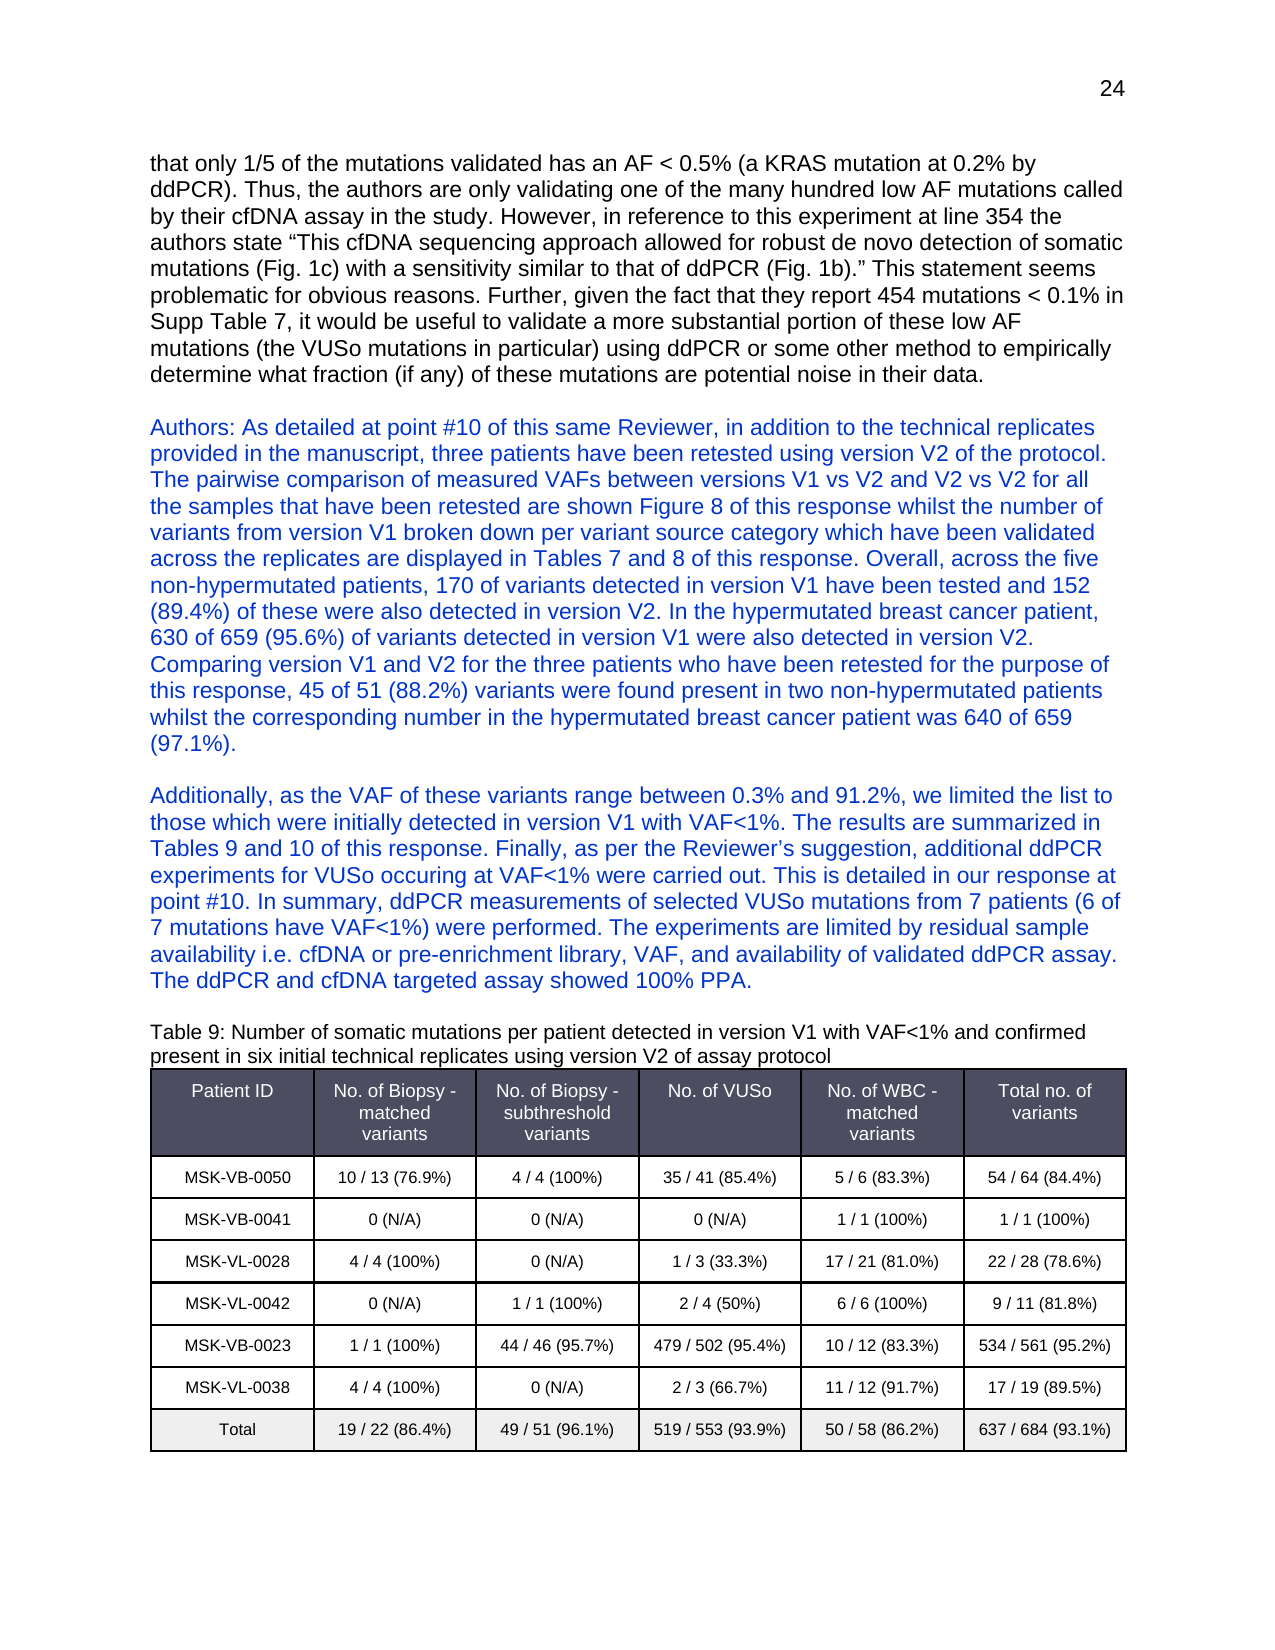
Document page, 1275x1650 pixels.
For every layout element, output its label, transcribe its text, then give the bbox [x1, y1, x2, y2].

table_cell 10 / 12 (83.3%) [802, 1326, 963, 1366]
table_cell 479 / 502 (95.4%) [640, 1326, 800, 1366]
table_cell MSK-VL-0028 [152, 1241, 313, 1281]
text Additionally, as the VAF of these variants range between 0.3% and 91.2%, we limited the list to those which were initially detected in version V1 with VAF<1%. The results are summarized in Tables 9 and 10 of this response. Finally, as per the Reviewer’s suggestion, additional ddPCR experiments for VUSo occuring at VAF<1% were carried out. This is detailed in our response at point #10. In summary, ddPCR measurements of selected VUSo mutations from 7 patients (6 of 7 mutations have VAF<1%) were performed. The experiments are limited by residual sample availability i.e. cfDNA or pre-enrichment library, VAF, and availability of validated ddPCR assay. The ddPCR and cfDNA targeted assay showed 100% PPA. [150, 782, 1125, 993]
table_cell 5 / 6 (83.3%) [802, 1157, 963, 1197]
table_header No. of WBC -matched variants [802, 1070, 963, 1155]
table_cell 35 / 41 (85.4%) [640, 1157, 800, 1197]
table_cell 19 / 22 (86.4%) [315, 1410, 475, 1450]
table_cell 0 (N/A) [477, 1199, 638, 1239]
table_cell 50 / 58 (86.2%) [802, 1410, 963, 1450]
table_cell MSK-VL-0042 [152, 1284, 313, 1323]
text Authors: As detailed at point #10 of this same Reviewer, in addition to the technical replicates provided in the manuscript, three patients have been retested using version V2 of the protocol. The pairwise comparison of measured VAFs between versions V1 vs V2 and V2 vs V2 for all the samples that have been retested are shown Figure 8 of this response whilst the number of variants from version V1 broken down per variant source category which have been validated across the replicates are displayed in Tables 7 and 8 of this response. Overall, across the five non-hypermutated patients, 170 of variants detected in version V1 have been tested and 152 (89.4%) of these were also detected in version V2. In the hypermutated breast cancer patient, 630 of 659 (95.6%) of variants detected in version V1 were also detected in version V2. Comparing version V1 and V2 for the three patients who have been retested for the purpose of this response, 45 of 51 (88.2%) variants were found present in two non-hypermutated patients whilst the corresponding number in the hypermutated breast cancer patient was 640 of 659 (97.1%). [150, 413, 1125, 756]
table_cell 6 / 6 (100%) [802, 1284, 963, 1323]
table_cell 1 / 1 (100%) [802, 1199, 963, 1239]
table_cell 637 / 684 (93.1%) [965, 1410, 1125, 1450]
table_header No. of Biopsy -matched variants [315, 1070, 475, 1155]
table_cell 49 / 51 (96.1%) [477, 1410, 638, 1450]
table_cell MSK-VB-0041 [152, 1199, 313, 1239]
table_cell 11 / 12 (91.7%) [802, 1368, 963, 1408]
table_cell 0 (N/A) [477, 1368, 638, 1408]
table_cell MSK-VB-0050 [152, 1157, 313, 1197]
table_cell 17 / 21 (81.0%) [802, 1241, 963, 1281]
text Table 9: Number of somatic mutations per patient detected in version V1 with VAF<1% and confirmed present in six initial technical replicates using version V2 of assay protocol [150, 1020, 1125, 1068]
table_cell 22 / 28 (78.6%) [965, 1241, 1125, 1281]
table_cell 54 / 64 (84.4%) [965, 1157, 1125, 1197]
table_cell 0 (N/A) [315, 1199, 475, 1239]
table_cell Total [152, 1410, 313, 1450]
table_cell 9 / 11 (81.8%) [965, 1284, 1125, 1323]
table_cell 2 / 4 (50%) [640, 1284, 800, 1323]
table_cell 10 / 13 (76.9%) [315, 1157, 475, 1197]
table_cell 2 / 3 (66.7%) [640, 1368, 800, 1408]
table_cell 17 / 19 (89.5%) [965, 1368, 1125, 1408]
table_header No. of Biopsy -subthreshold variants [477, 1070, 638, 1155]
table_cell 1 / 1 (100%) [965, 1199, 1125, 1239]
table_cell MSK-VB-0023 [152, 1326, 313, 1366]
table_cell MSK-VL-0038 [152, 1368, 313, 1408]
table_cell 1 / 1 (100%) [477, 1284, 638, 1323]
table_cell 0 (N/A) [477, 1241, 638, 1281]
table_cell 0 (N/A) [640, 1199, 800, 1239]
table_cell 1 / 3 (33.3%) [640, 1241, 800, 1281]
table_header No. of VUSo [640, 1070, 800, 1155]
table_cell 519 / 553 (93.9%) [640, 1410, 800, 1450]
table_cell 44 / 46 (95.7%) [477, 1326, 638, 1366]
table_cell 534 / 561 (95.2%) [965, 1326, 1125, 1366]
table_header Patient ID [152, 1070, 313, 1155]
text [150, 150, 1125, 387]
table_cell 0 (N/A) [315, 1284, 475, 1323]
table_cell 4 / 4 (100%) [315, 1368, 475, 1408]
table_header Total no. of variants [965, 1070, 1125, 1155]
table_cell 1 / 1 (100%) [315, 1326, 475, 1366]
table_cell 4 / 4 (100%) [477, 1157, 638, 1197]
table_cell 4 / 4 (100%) [315, 1241, 475, 1281]
